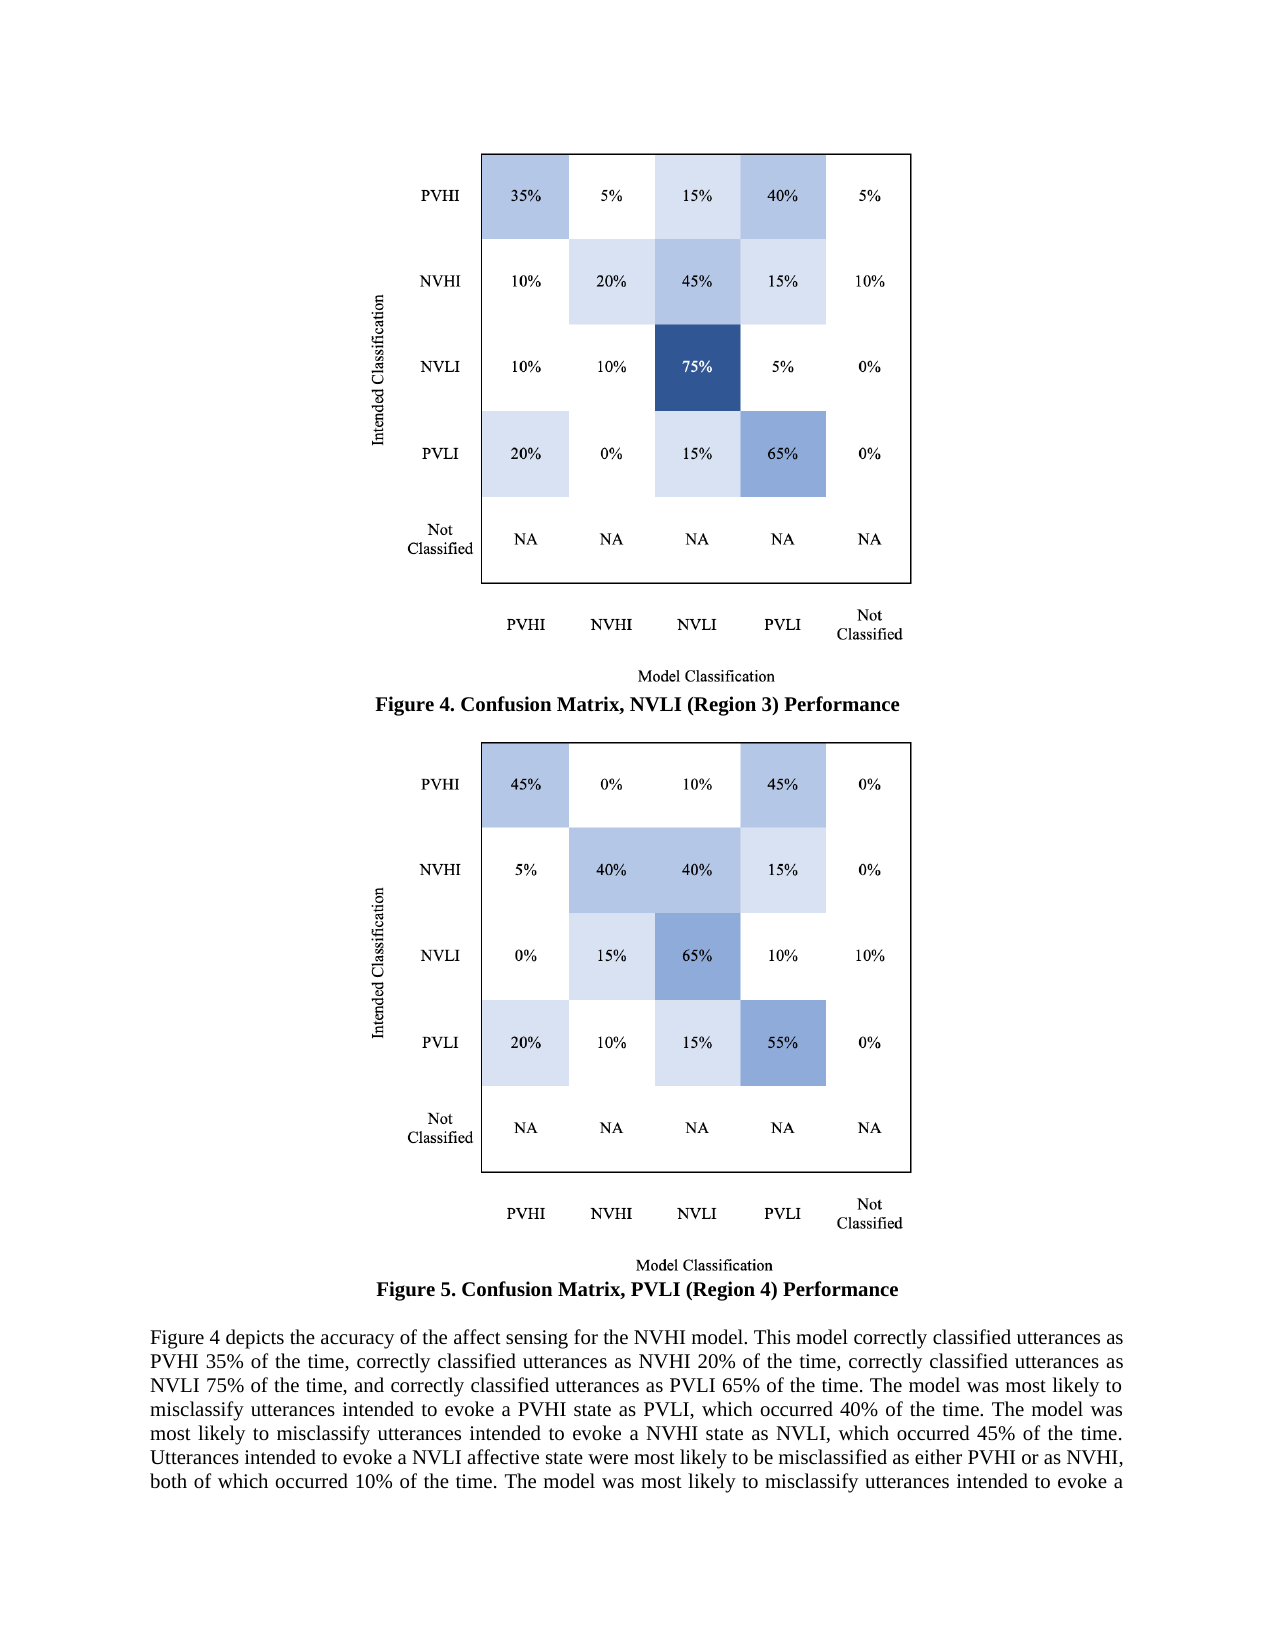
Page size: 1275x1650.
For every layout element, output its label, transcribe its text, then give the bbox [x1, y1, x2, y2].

picture [361, 150, 914, 692]
picture [361, 739, 914, 1277]
text Figure 4. Confusion Matrix, NVLI (Region 3) Performance [150, 691, 1125, 716]
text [150, 1325, 1125, 1493]
text Figure 5. Confusion Matrix, PVLI (Region 4) Performance [150, 1277, 1125, 1301]
